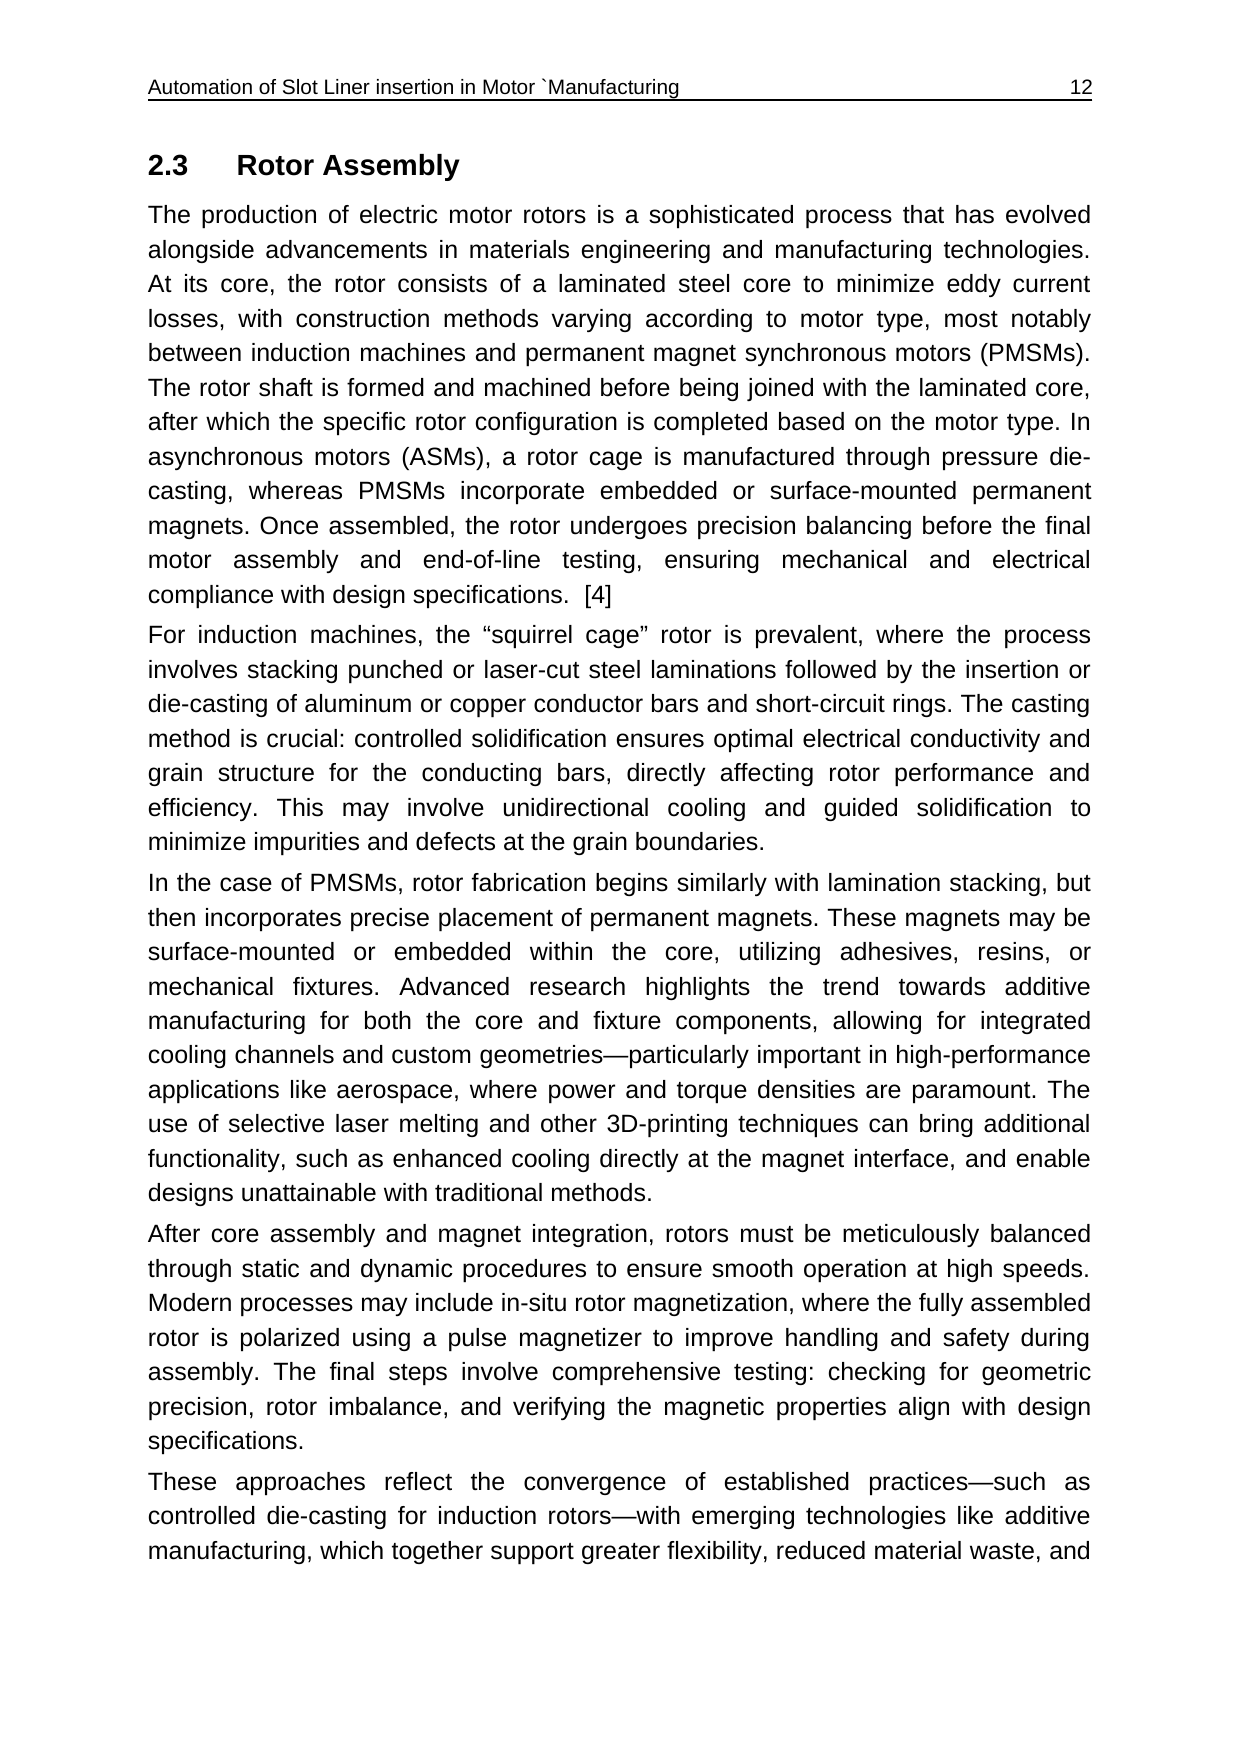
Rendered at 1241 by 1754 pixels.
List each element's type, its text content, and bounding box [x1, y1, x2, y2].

text In the case of PMSMs, rotor fabrication begins similarly with lamination stacking, but then incorporates precise placement of permanent magnets. These magnets may be surface-mounted or embedded within the core, utilizing adhesives, resins, or mechanical fixtures. Advanced research highlights the trend towards additive manufacturing for both the core and fixture components, allowing for integrated cooling channels and custom geometries—particularly important in high-performance applications like aerospace, where power and torque densities are paramount. The use of selective laser melting and other 3D-printing techniques can bring additional functionality, such as enhanced cooling directly at the magnet interface, and enable designs unattainable with traditional methods. [148, 868, 1092, 1207]
text After core assembly and magnet integration, rotors must be meticulously balanced through static and dynamic procedures to ensure smooth operation at high speeds. Modern processes may include in-situ rotor magnetization, where the fully assembled rotor is polarized using a pulse magnetizer to improve handling and safety during assembly. The final steps involve comprehensive testing: checking for geometric precision, rotor imbalance, and verifying the magnetic properties align with design specifications. [148, 1219, 1092, 1455]
subtitle Rotor Assembly [148, 148, 1092, 181]
text For induction machines, the “squirrel cage” rotor is prevalent, where the process involves stacking punched or laser-cut steel laminations followed by the insertion or die-casting of aluminum or copper conductor bars and short-circuit rings. The casting method is crucial: controlled solidification ensures optimal electrical conductivity and grain structure for the conducting bars, directly affecting rotor performance and efficiency. This may involve unidirectional cooling and guided solidification to minimize impurities and defects at the grain boundaries. [148, 620, 1092, 856]
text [148, 1467, 1092, 1564]
text The production of electric motor rotors is a sophisticated process that has evolved alongside advancements in materials engineering and manufacturing technologies. At its core, the rotor consists of a laminated steel core to minimize eddy current losses, with construction methods varying according to motor type, most notably between induction machines and permanent magnet synchronous motors (PMSMs). The rotor shaft is formed and machined before being joined with the laminated core, after which the specific rotor configuration is completed based on the motor type. In asynchronous motors (ASMs), a rotor cage is manufactured through pressure die-casting, whereas PMSMs incorporate embedded or surface-mounted permanent magnets. Once assembled, the rotor undergoes precision balancing before the final motor assembly and end-of-line testing, ensuring mechanical and electrical compliance with design specifications. [148, 200, 1092, 608]
